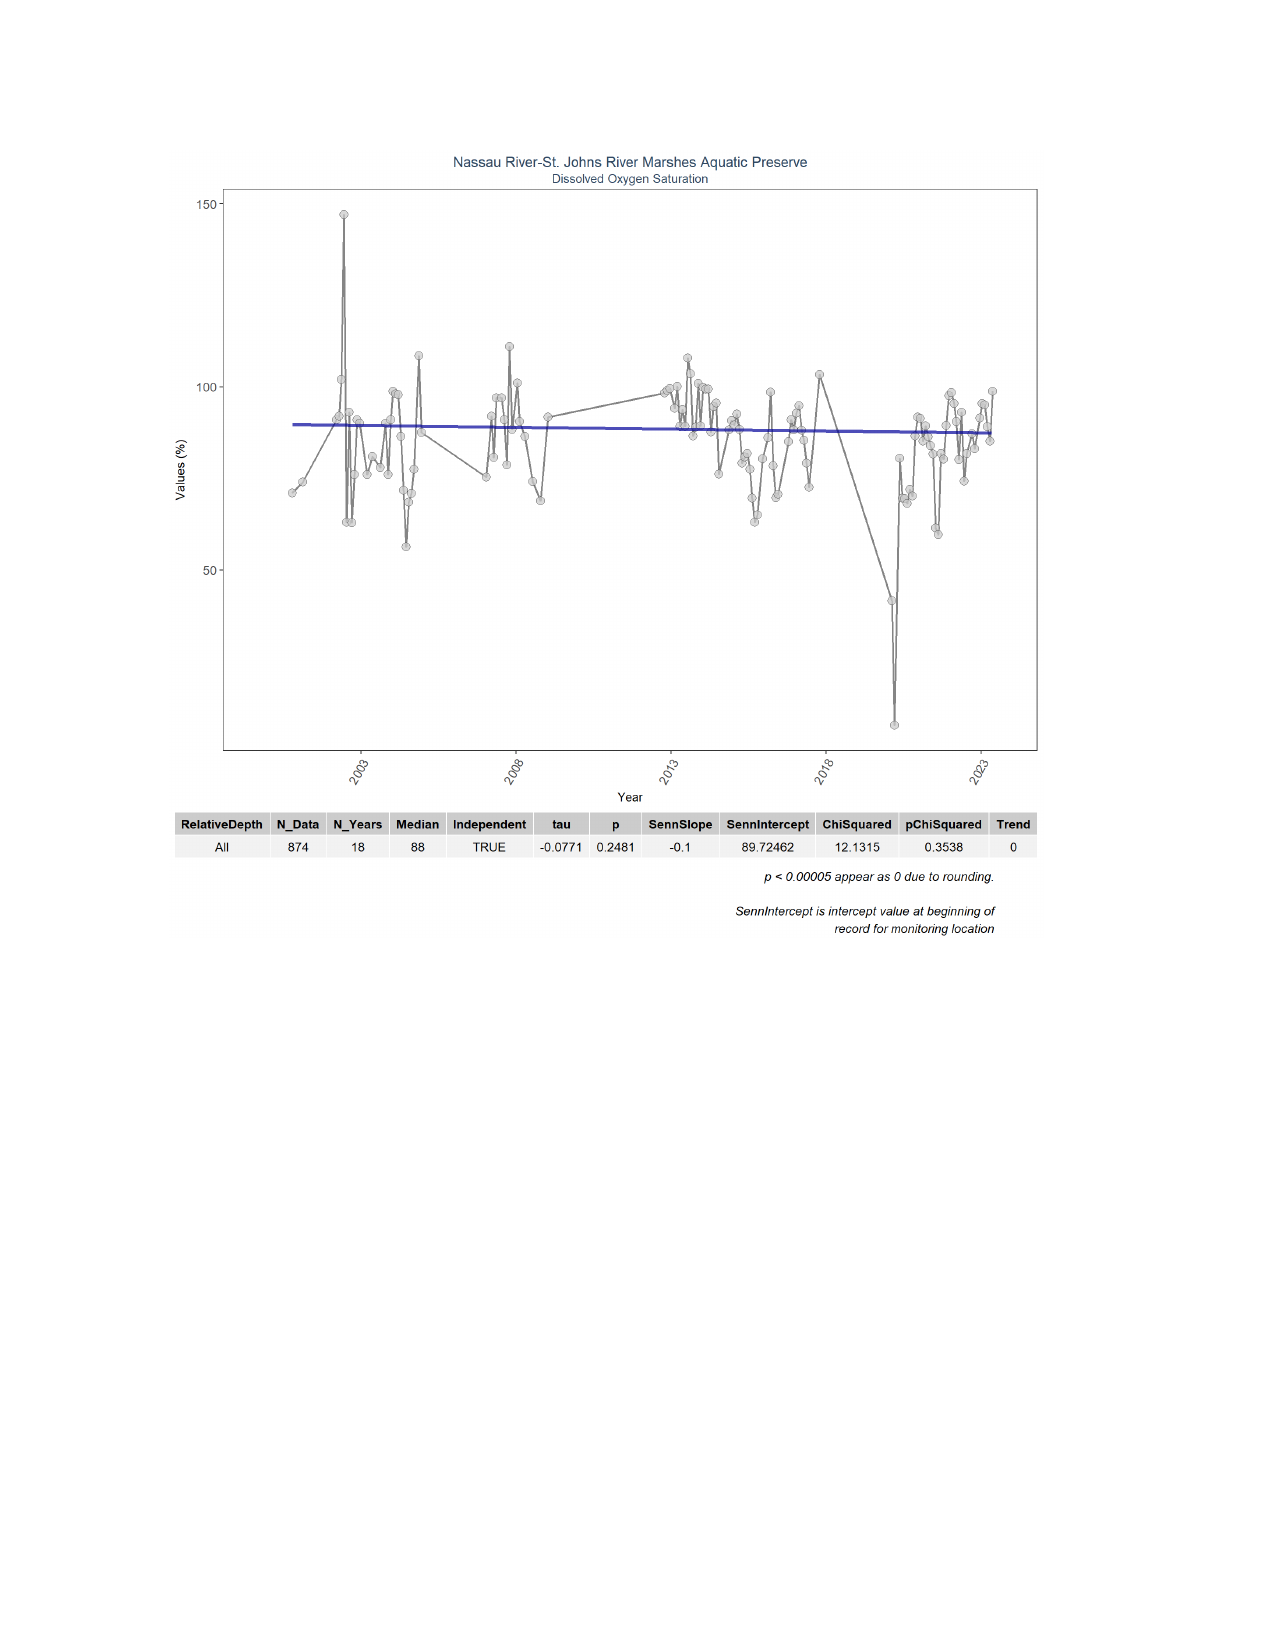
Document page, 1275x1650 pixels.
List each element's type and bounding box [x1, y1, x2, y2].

picture [168, 150, 1044, 938]
